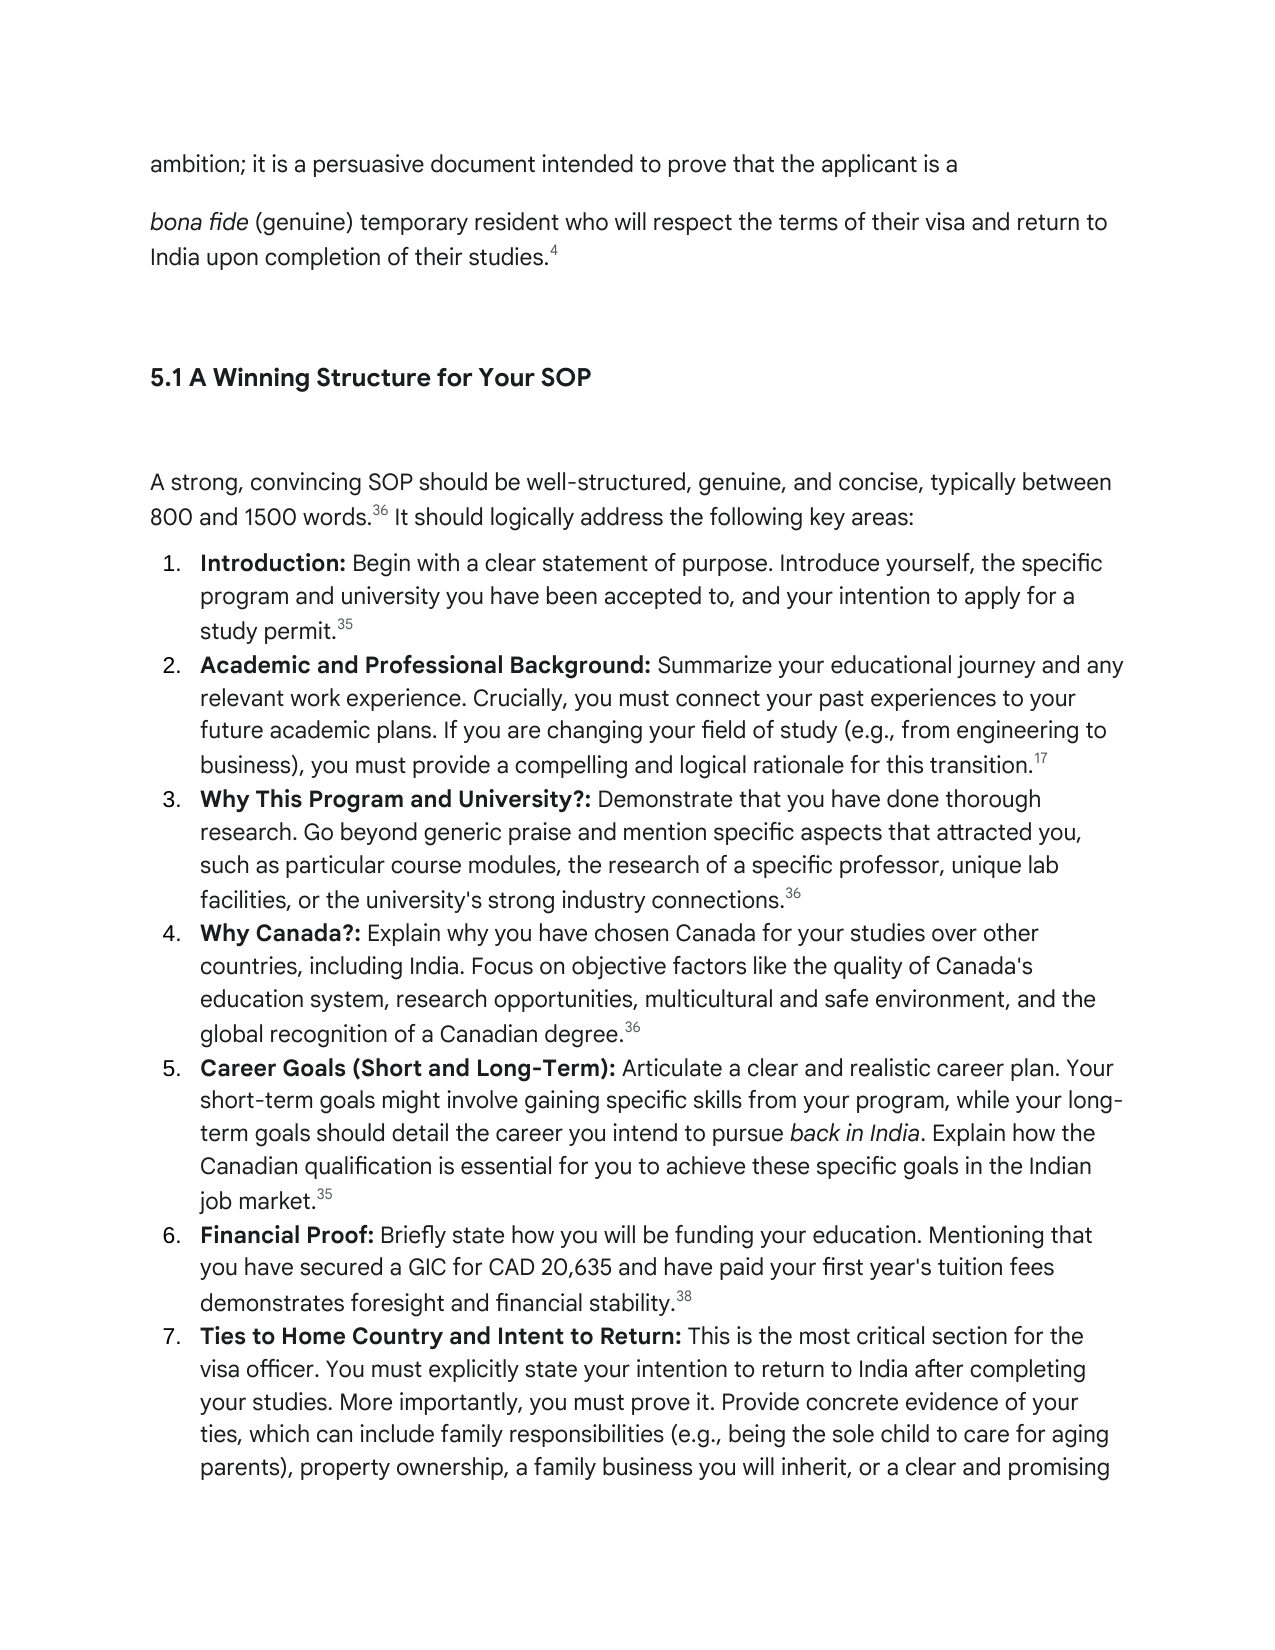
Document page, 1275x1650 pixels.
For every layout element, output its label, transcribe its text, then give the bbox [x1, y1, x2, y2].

list Career Goals (Short and Long-Term): Articulate a clear and realistic career plan. Your short-term goals might involve gaining specific skills from your program, while your long-term goals should detail the career you intend to pursue back in India. Explain how the Canadian qualification is essential for you to achieve these specific goals in the Indian job market.35 [162, 1054, 1125, 1217]
list Academic and Professional Background: Summarize your educational journey and any relevant work experience. Crucially, you must connect your past experiences to your future academic plans. If you are changing your field of study (e.g., from engineering to business), you must provide a compelling and logical rationale for this transition.17 [162, 651, 1125, 781]
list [162, 1322, 1125, 1482]
list Why Canada?: Explain why you have chosen Canada for your studies over other countries, including India. Focus on objective factors like the quality of Canada's education system, research opportunities, multicultural and safe environment, and the global recognition of a Canadian degree.36 [162, 920, 1125, 1049]
list Introduction: Begin with a clear statement of purpose. Introduce yourself, the specific program and university you have been accepted to, and your intention to apply for a study permit.35 [162, 549, 1125, 647]
list Financial Proof: Briefly state how you will be funding your education. Mentioning that you have secured a GIC for CAD 20,635 and have paid your first year's tuition fees demonstrates foresight and financial stability.38 [162, 1221, 1125, 1318]
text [150, 150, 1125, 179]
text A strong, convincing SOP should be well-structured, genuine, and concise, typically between 800 and 1500 words.36 It should logically address the following key areas: [150, 468, 1125, 533]
list Why This Program and University?: Demonstrate that you have done thorough research. Go beyond generic praise and mention specific aspects that attracted you, such as particular course modules, the research of a specific professor, unique lab facilities, or the university's strong industry connections.36 [162, 785, 1125, 915]
subtitle 5.1 A Winning Structure for Your SOP [150, 362, 1125, 394]
text bona fide (genuine) temporary resident who will respect the terms of their visa and return to India upon completion of their studies.4 [150, 208, 1125, 272]
